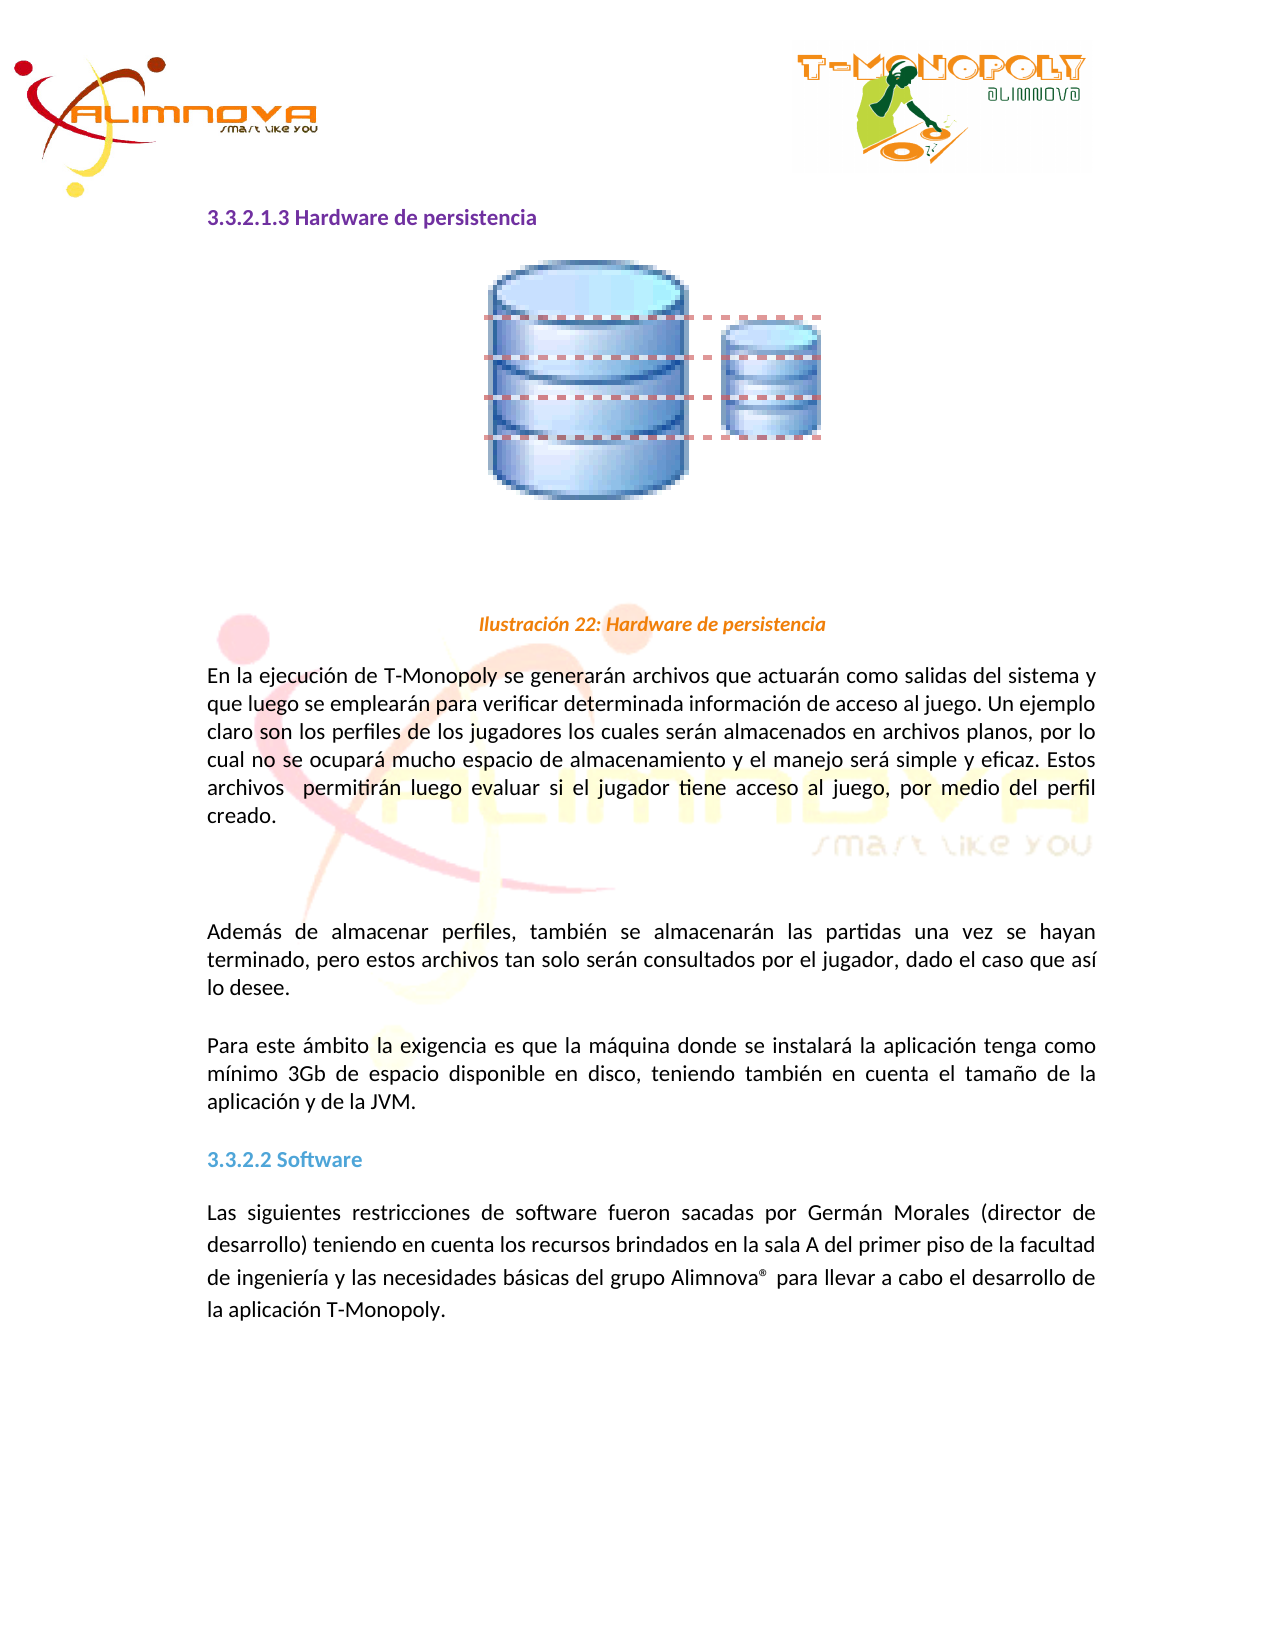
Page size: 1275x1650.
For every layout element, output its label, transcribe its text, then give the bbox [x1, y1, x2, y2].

subtitle 3.3.2.1.3 Hardware de persistencia [207, 177, 1098, 231]
text Las siguientes restricciones de software fueron sacadas por Germán Morales (director de desarrollo) teniendo en cuenta los recursos brindados en la sala A del primer piso de la facultad de ingeniería y las necesidades básicas del grupo Alimnova® para llevar a cabo el desarrollo de la aplicación T-Monopoly. [207, 1198, 1098, 1323]
subtitle 3.3.2.2 Software [207, 1145, 1098, 1173]
picture [792, 40, 1093, 173]
picture [475, 255, 831, 505]
text Además de almacenar perfiles, también se almacenarán las partidas una vez se hayan terminado, pero estos archivos tan solo serán consultados por el jugador, dado el caso que así lo desee. [207, 917, 1098, 1001]
picture [10, 55, 319, 199]
text En la ejecución de T-Monopoly se generarán archivos que actuarán como salidas del sistema y que luego se emplearán para verificar determinada información de acceso al juego. Un ejemplo claro son los perfiles de los jugadores los cuales serán almacenados en archivos planos, por lo cual no se ocupará mucho espacio de almacenamiento y el manejo será simple y eficaz. Estos archivos permitirán luego evaluar si el jugador tiene acceso al juego, por medio del perfil creado. [207, 661, 1098, 829]
text Ilustración 22: Hardware de persistencia [207, 611, 1098, 636]
text Para este ámbito la exigencia es que la máquina donde se instalará la aplicación tenga como mínimo 3Gb de espacio disponible en disco, teniendo también en cuenta el tamaño de la aplicación y de la JVM. [207, 1031, 1098, 1115]
